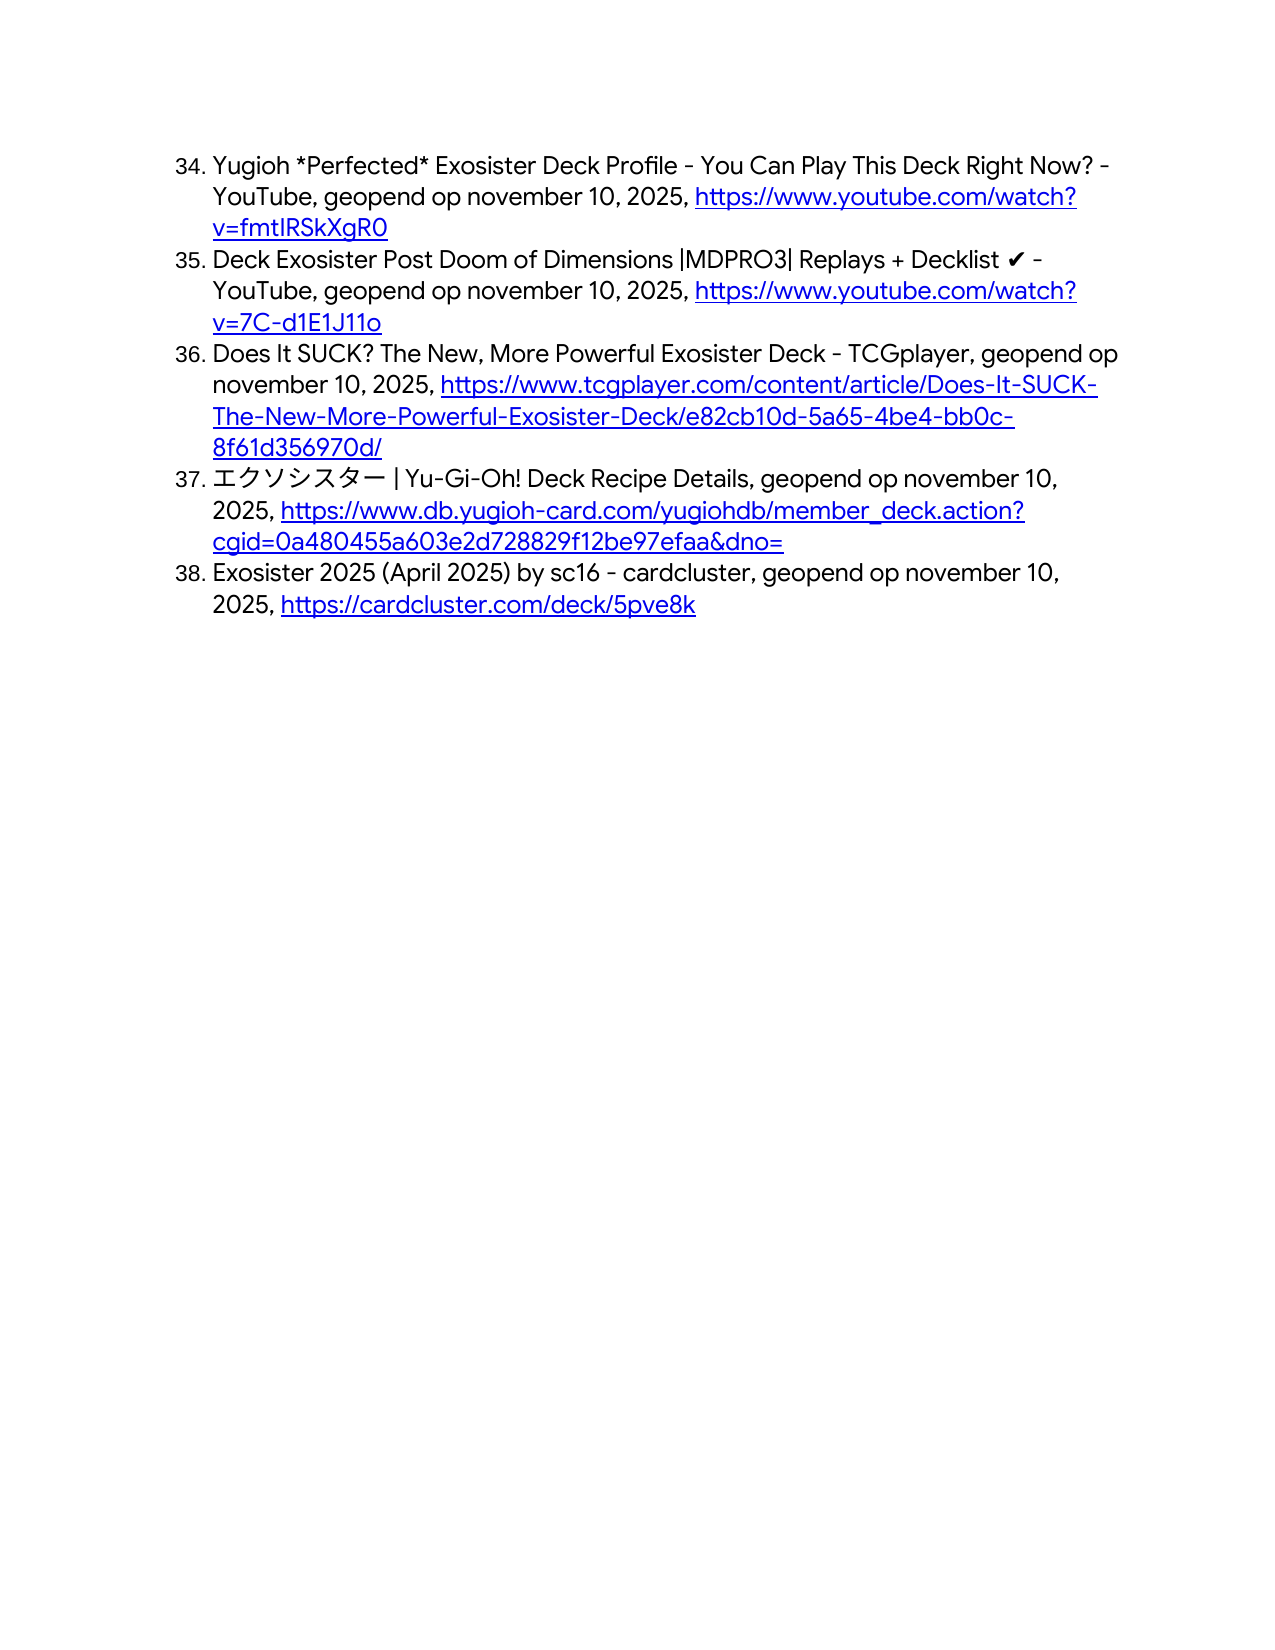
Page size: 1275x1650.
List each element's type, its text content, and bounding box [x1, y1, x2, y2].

list Does It SUCK? The New, More Powerful Exosister Deck - TCGplayer, geopend op november 10, 2025, https://www.tcgplayer.com/content/article/Does-It-SUCK-The-New-More-Powerful-Exosister-Deck/e82cb10d-5a65-4be4-bb0c-8f61d356970d/ [175, 338, 1125, 463]
list Yugioh *Perfected* Exosister Deck Profile - You Can Play This Deck Right Now? - YouTube, geopend op november 10, 2025, https://www.youtube.com/watch?v=fmtIRSkXgR0 [175, 150, 1125, 244]
list Exosister 2025 (April 2025) by sc16 - cardcluster, geopend op november 10, 2025, https://cardcluster.com/deck/5pve8k [175, 558, 1125, 620]
list エクソシスター | Yu-Gi-Oh! Deck Recipe Details, geopend op november 10, 2025, https://www.db.yugioh-card.com/yugiohdb/member_deck.action?cgid=0a480455a603e2d728829f12be97efaa&dno= [175, 463, 1125, 558]
list Deck Exosister Post Doom of Dimensions |MDPRO3| Replays + Decklist ✔️ - YouTube, geopend op november 10, 2025, https://www.youtube.com/watch?v=7C-d1E1J11o [175, 244, 1125, 338]
